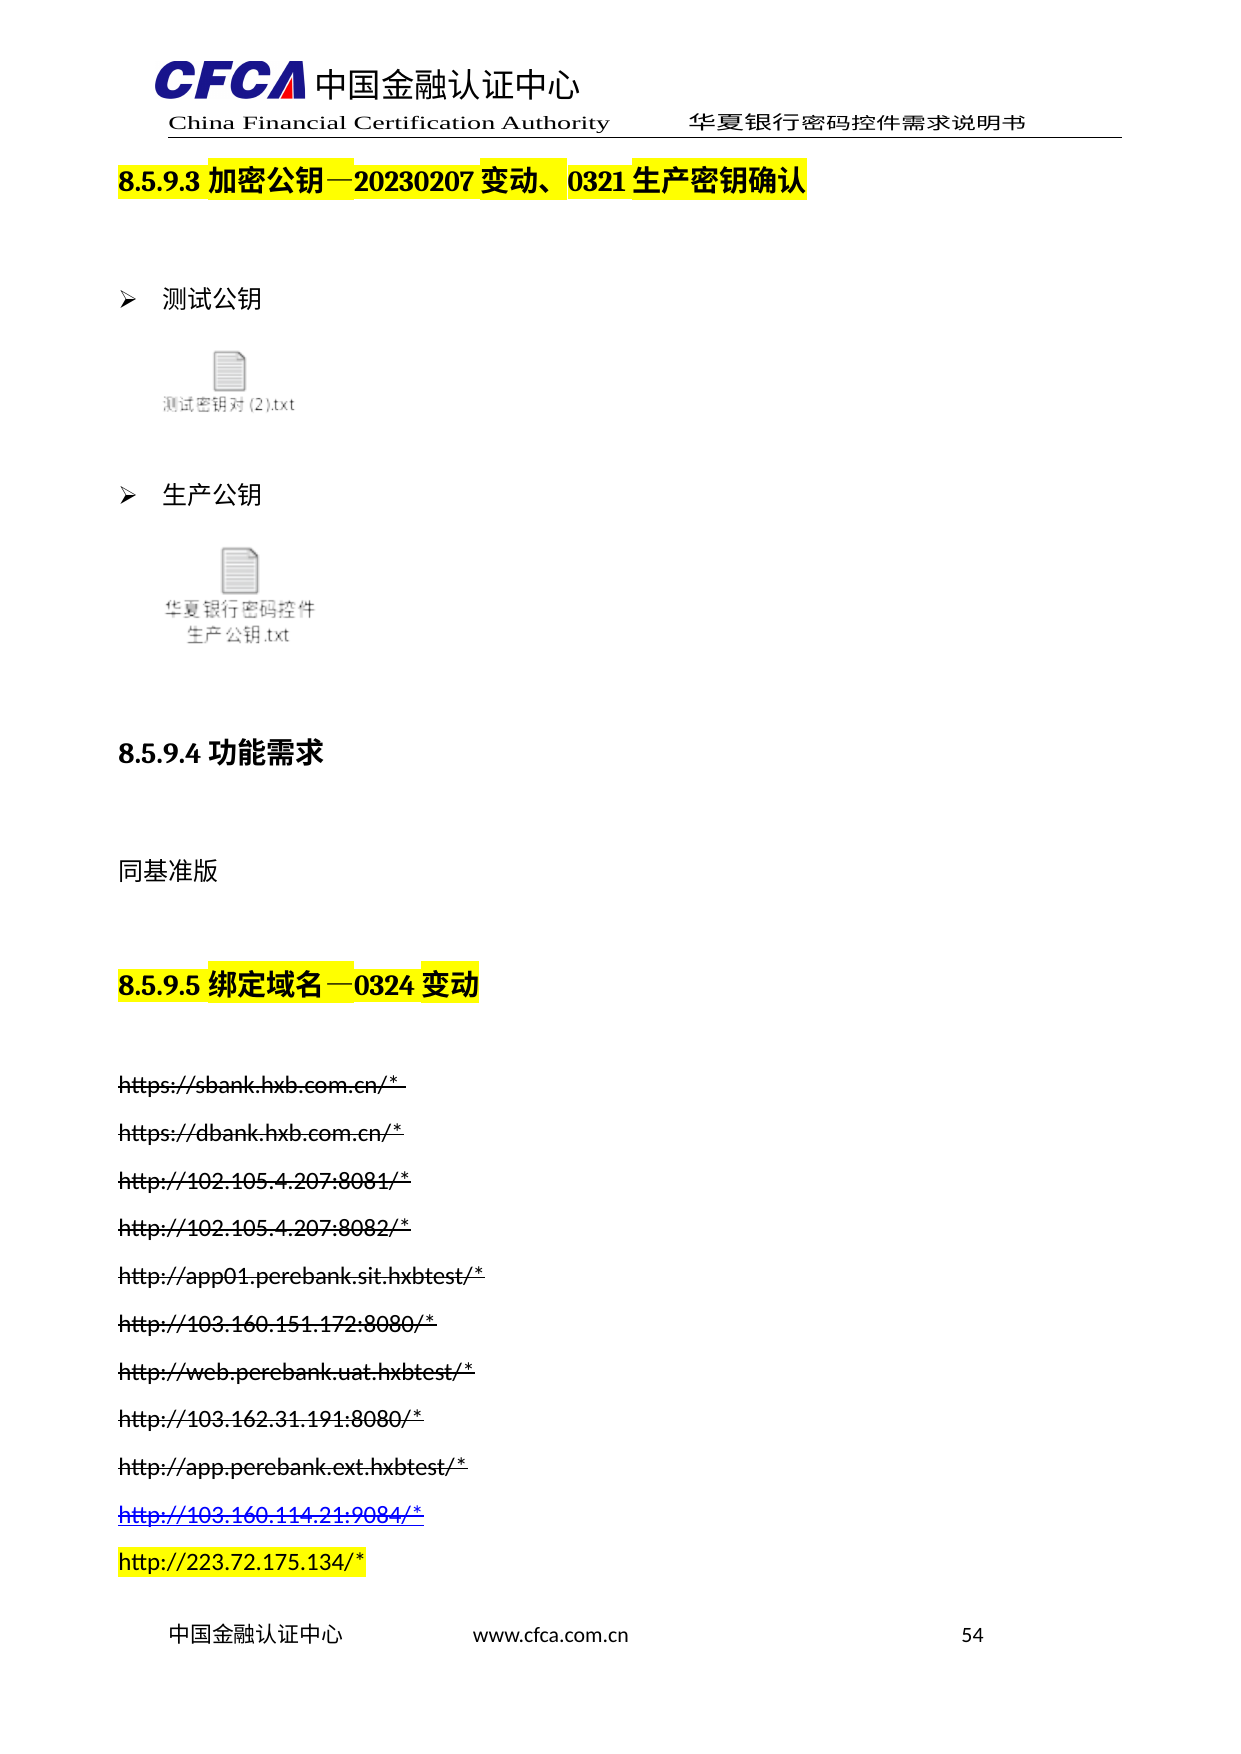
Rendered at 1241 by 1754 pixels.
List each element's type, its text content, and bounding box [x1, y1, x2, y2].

text http://app01.perebank.sit.hxbtest/* [118, 1259, 1122, 1292]
list 测试公钥 [118, 265, 1122, 330]
text https://sbank.hxb.com.cn/* [118, 1068, 1122, 1101]
text http://app.perebank.ext.hxbtest/* [118, 1450, 1122, 1483]
text http://223.72.175.134/* [118, 1546, 1122, 1578]
text http://web.perebank.uat.hxbtest/* [118, 1355, 1122, 1387]
subtitle 功能需求 [118, 718, 1122, 783]
subtitle 加密公钥—20230207变动、0321生产密钥确认 [118, 146, 1122, 211]
picture [155, 61, 306, 99]
text http://103.160.114.21:9084/* [118, 1498, 1122, 1530]
text http://103.160.151.172:8080/* [118, 1307, 1122, 1339]
text 同基准版 [118, 837, 1122, 902]
list 生产公钥 [118, 461, 1122, 526]
text http://102.105.4.207:8081/* [118, 1164, 1122, 1196]
subtitle 绑定域名—0324变动 [118, 950, 1122, 1015]
text http://102.105.4.207:8082/* [118, 1212, 1122, 1244]
text https://dbank.hxb.com.cn/* [118, 1116, 1122, 1149]
text http://103.162.31.191:8080/* [118, 1402, 1122, 1435]
